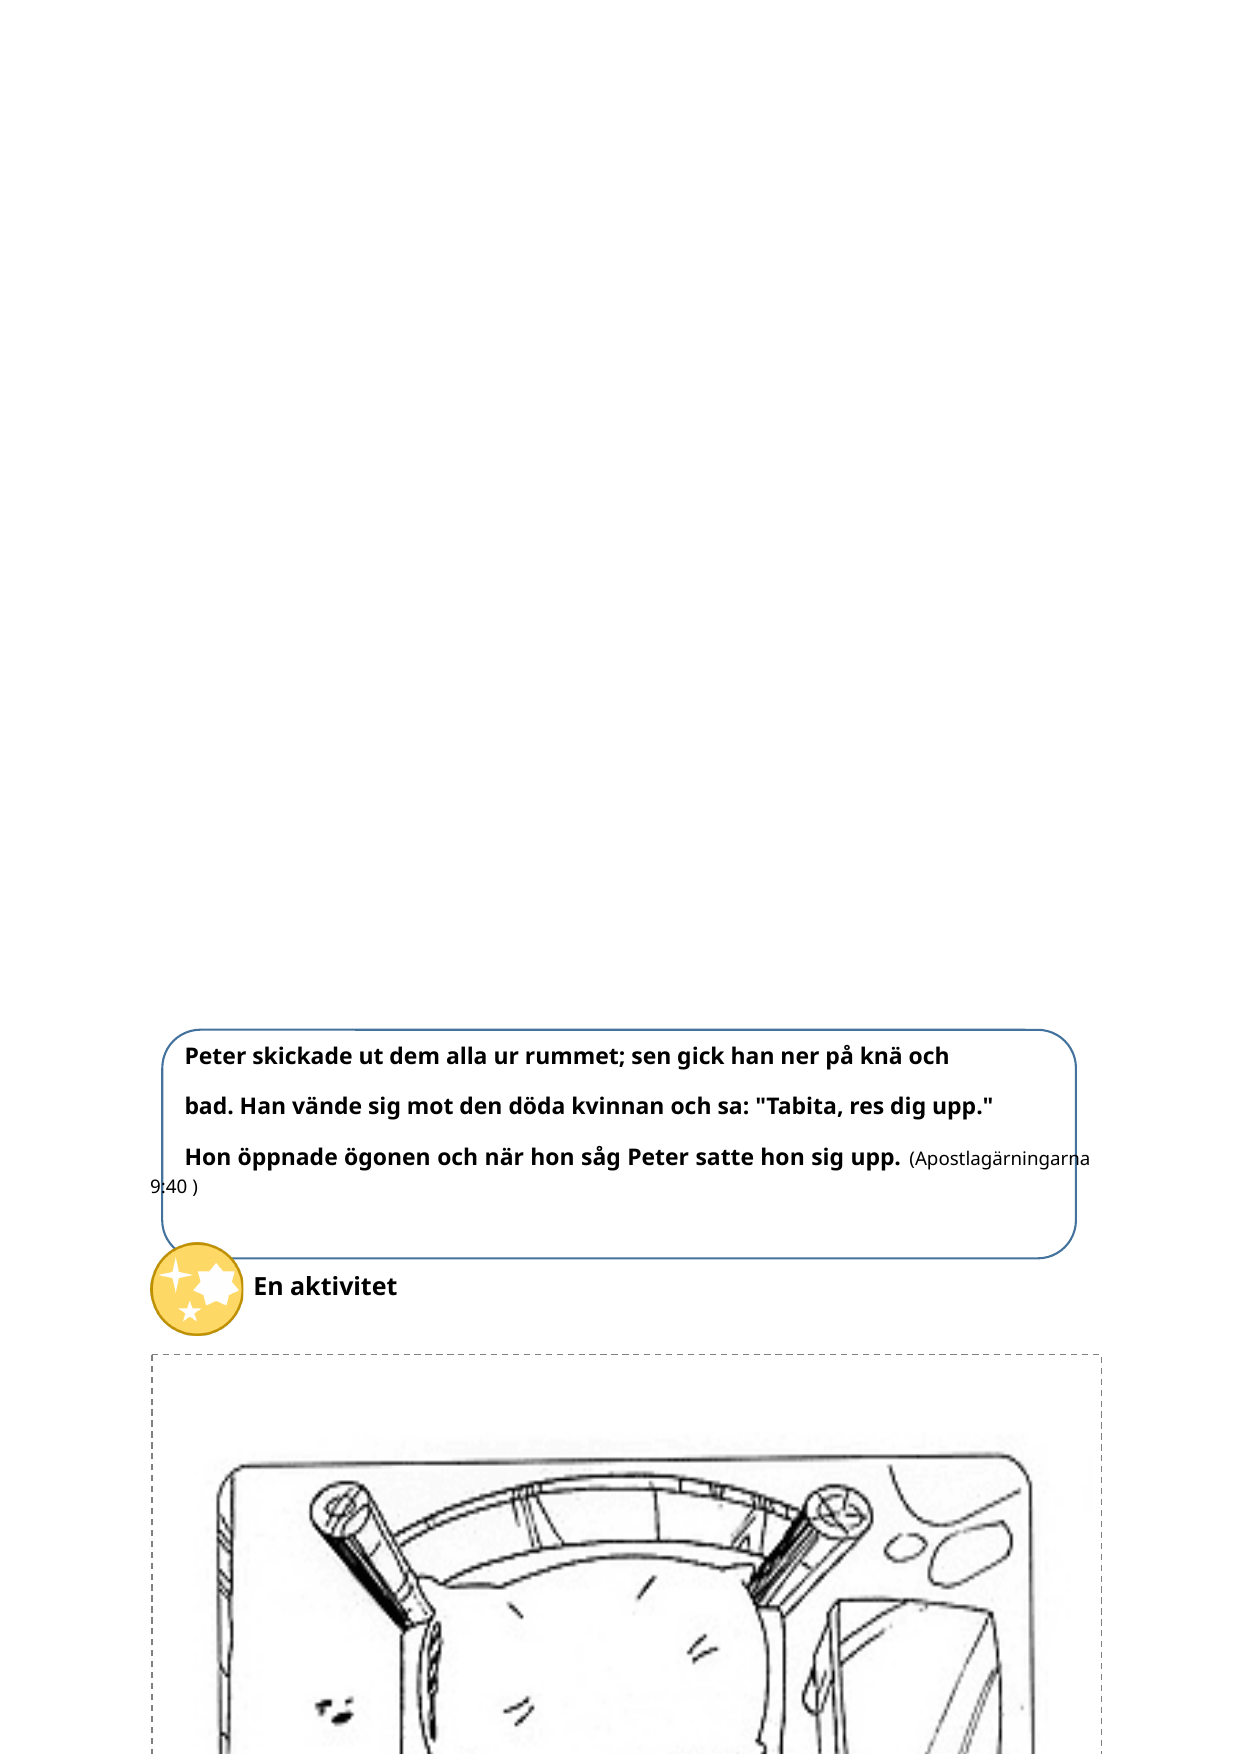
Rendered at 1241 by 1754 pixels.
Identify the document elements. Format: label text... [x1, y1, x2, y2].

text Peter skickade ut dem alla ur rummet; sen gick han ner på knä och [150, 1040, 1090, 1071]
picture [152, 1355, 1101, 1754]
text bad. Han vände sig mot den döda kvinnan och sa: "Tabita, res dig upp." [150, 1090, 1090, 1121]
text Hon öppnade ögonen och när hon såg Peter satte hon sig upp. (Apostlagärningarna 9:40 ) [150, 1141, 1090, 1199]
picture [150, 1242, 244, 1336]
text En aktivitet [244, 1268, 1090, 1302]
